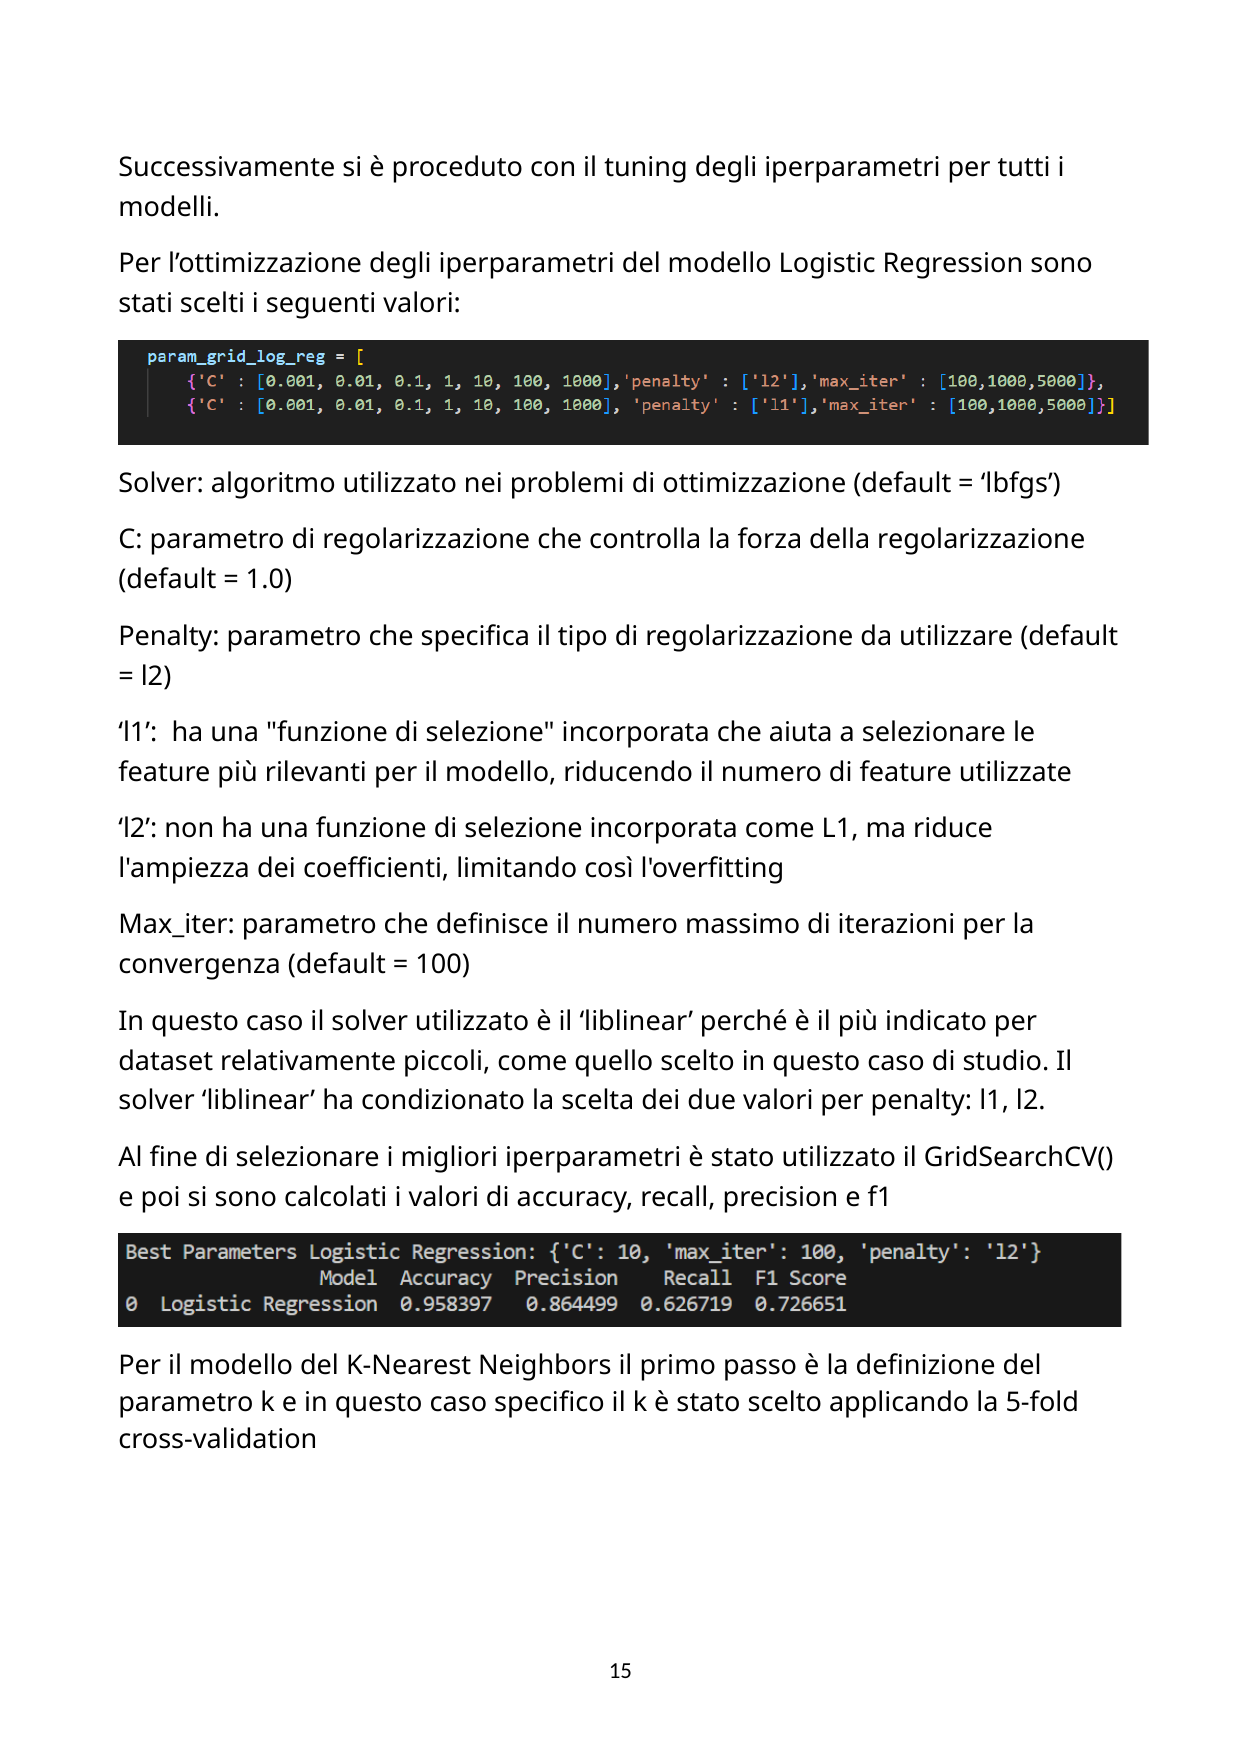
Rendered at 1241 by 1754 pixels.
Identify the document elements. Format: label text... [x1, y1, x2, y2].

text C: parametro di regolarizzazione che controlla la forza della regolarizzazione (default = 1.0) [118, 520, 1122, 597]
text Al fine di selezionare i migliori iperparametri è stato utilizzato il GridSearchCV() e poi si sono calcolati i valori di accuracy, recall, precision e f1 [118, 1137, 1122, 1214]
text Max_iter: parametro che definisce il numero massimo di iterazioni per la convergenza (default = 100) [118, 905, 1122, 982]
text Penalty: parametro che specifica il tipo di regolarizzazione da utilizzare (default = l2) [118, 616, 1122, 693]
text ‘l2’: non ha una funzione di selezione incorporata come L1, ma riduce l'ampiezza dei coefficienti, limitando così l'overfitting [118, 809, 1122, 885]
text Per l’ottimizzazione degli iperparametri del modello Logistic Regression sono stati scelti i seguenti valori: [118, 244, 1122, 321]
text Per il modello del K-Nearest Neighbors il primo passo è la definizione del parametro k e in questo caso specifico il k è stato scelto applicando la 5-fold cross-validation [118, 1345, 1122, 1456]
picture [118, 1233, 1122, 1327]
text In questo caso il solver utilizzato è il ‘liblinear’ perché è il più indicato per dataset relativamente piccoli, come quello scelto in questo caso di studio. Il solver ‘liblinear’ ha condizionato la scelta dei due valori per penalty: l1, l2. [118, 1001, 1122, 1118]
text Successivamente si è proceduto con il tuning degli iperparametri per tutti i modelli. [118, 148, 1122, 224]
picture [118, 340, 1149, 445]
text ‘l1’: ha una "funzione di selezione" incorporata che aiuta a selezionare le feature più rilevanti per il modello, riducendo il numero di feature utilizzate [118, 712, 1122, 789]
text Solver: algoritmo utilizzato nei problemi di ottimizzazione (default = ‘lbfgs’) [118, 463, 1122, 500]
